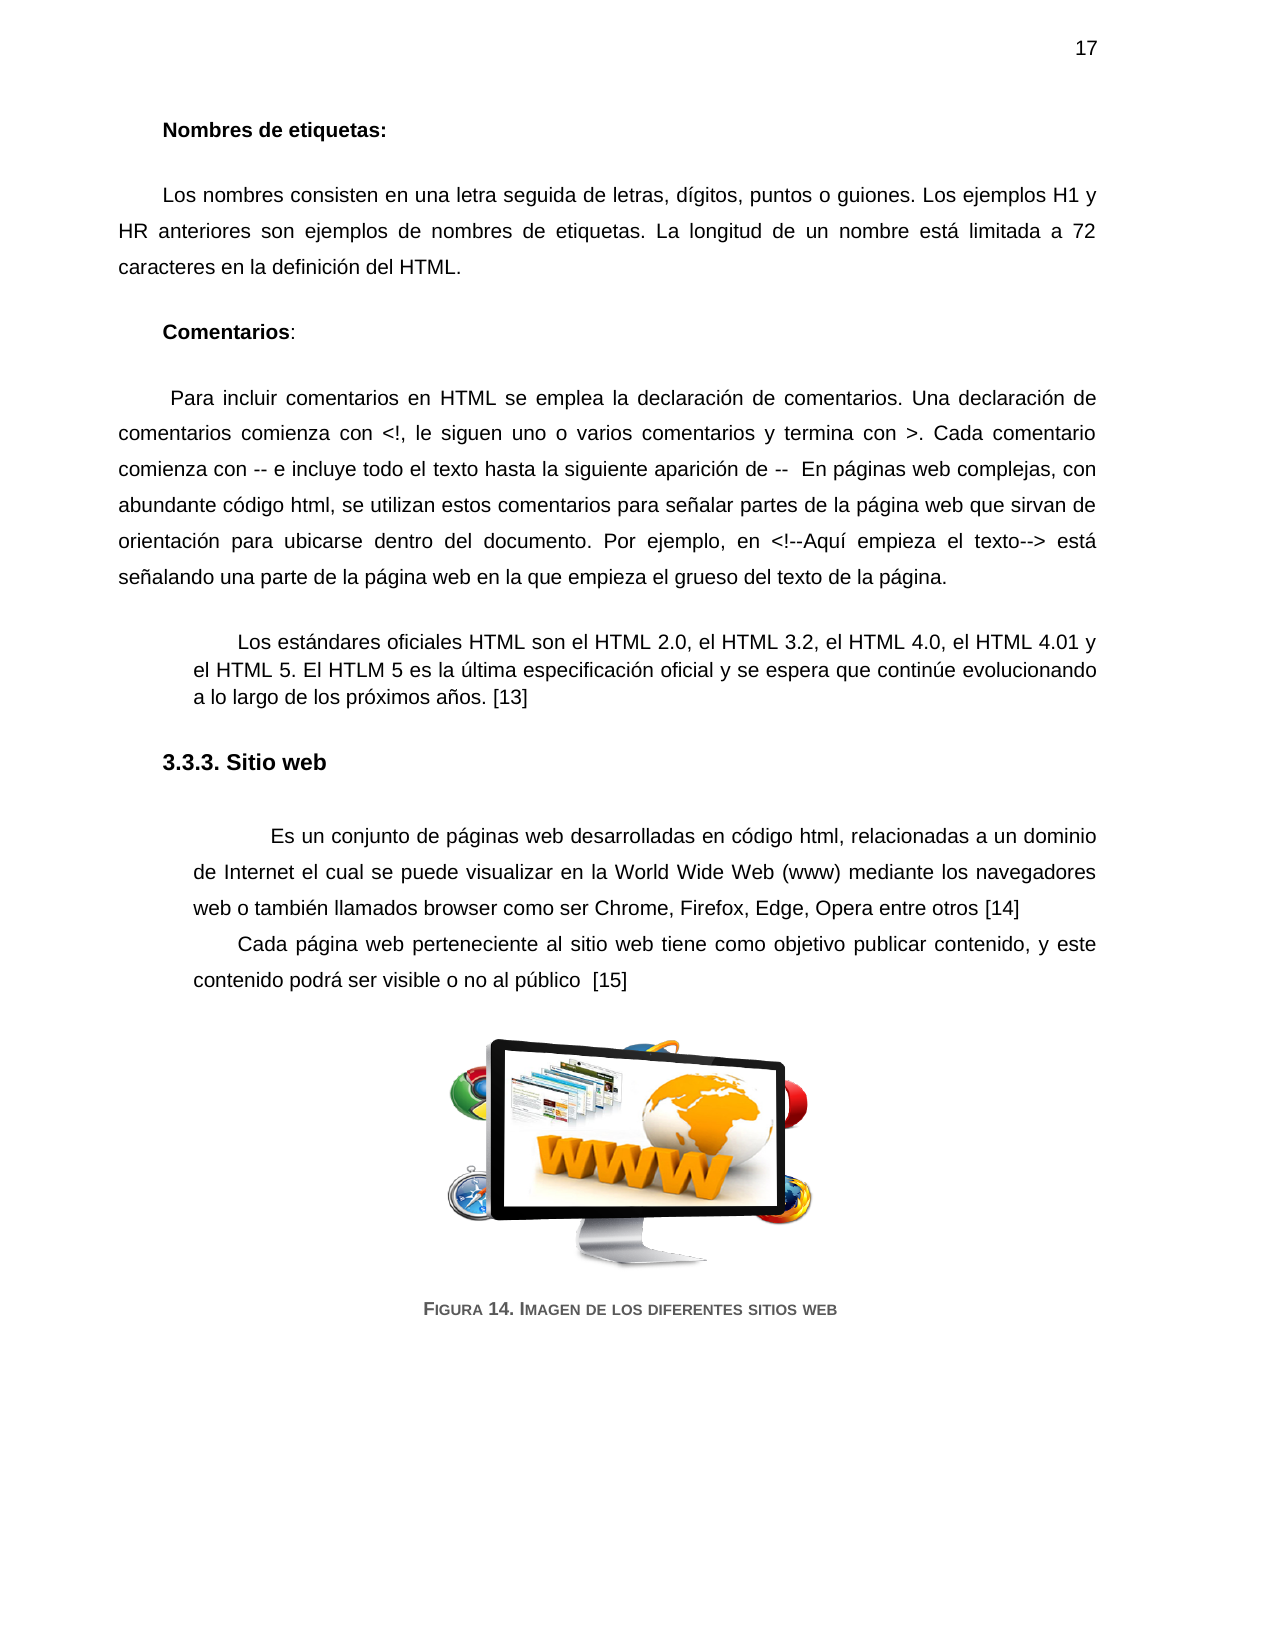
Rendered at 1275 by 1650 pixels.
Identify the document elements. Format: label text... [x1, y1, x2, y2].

text Los nombres consisten en una letra seguida de letras, dígitos, puntos o guiones. Los ejemplos H1 y HR anteriores son ejemplos de nombres de etiquetas. La longitud de un nombre está limitada a 72 caracteres en la definición del HTML. [118, 183, 1098, 279]
text 3.3.3. Sitio web [118, 748, 1098, 775]
text Comentarios: [118, 320, 1098, 344]
text Los estándares oficiales HTML son el HTML 2.0, el HTML 3.2, el HTML 4.0, el HTML 4.01 y el HTML 5. El HTLM 5 es la última especificación oficial y se espera que continúe evolucionando a lo largo de los próximos años. [193, 630, 1098, 709]
text Figura 14. Imagen de los diferentes sitios web [118, 1298, 1098, 1319]
text Para incluir comentarios en HTML se emplea la declaración de comentarios. Una declaración de comentarios comienza con <!, le siguen uno o varios comentarios y termina con >. Cada comentario comienza con -- e incluye todo el texto hasta la siguiente aparición de -- En páginas web complejas, con abundante código html, se utilizan estos comentarios para señalar partes de la página web que sirvan de orientación para ubicarse dentro del documento. Por ejemplo, en <!--Aquí empieza el texto--> está señalando una parte de la página web en la que empieza el grueso del texto de la página. [118, 385, 1098, 589]
text Es un conjunto de páginas web desarrolladas en código html, relacionadas a un dominio de Internet el cual se puede visualizar en la World Wide Web (www) mediante los navegadores web o también llamados browser como ser Chrome, Firefox, Edge, Opera entre otros [193, 824, 1098, 920]
picture [417, 1039, 843, 1274]
text Cada página web perteneciente al sitio web tiene como objetivo publicar contenido, y este contenido podrá ser visible o no al público [193, 932, 1098, 992]
text Nombres de etiquetas: [118, 118, 1098, 142]
